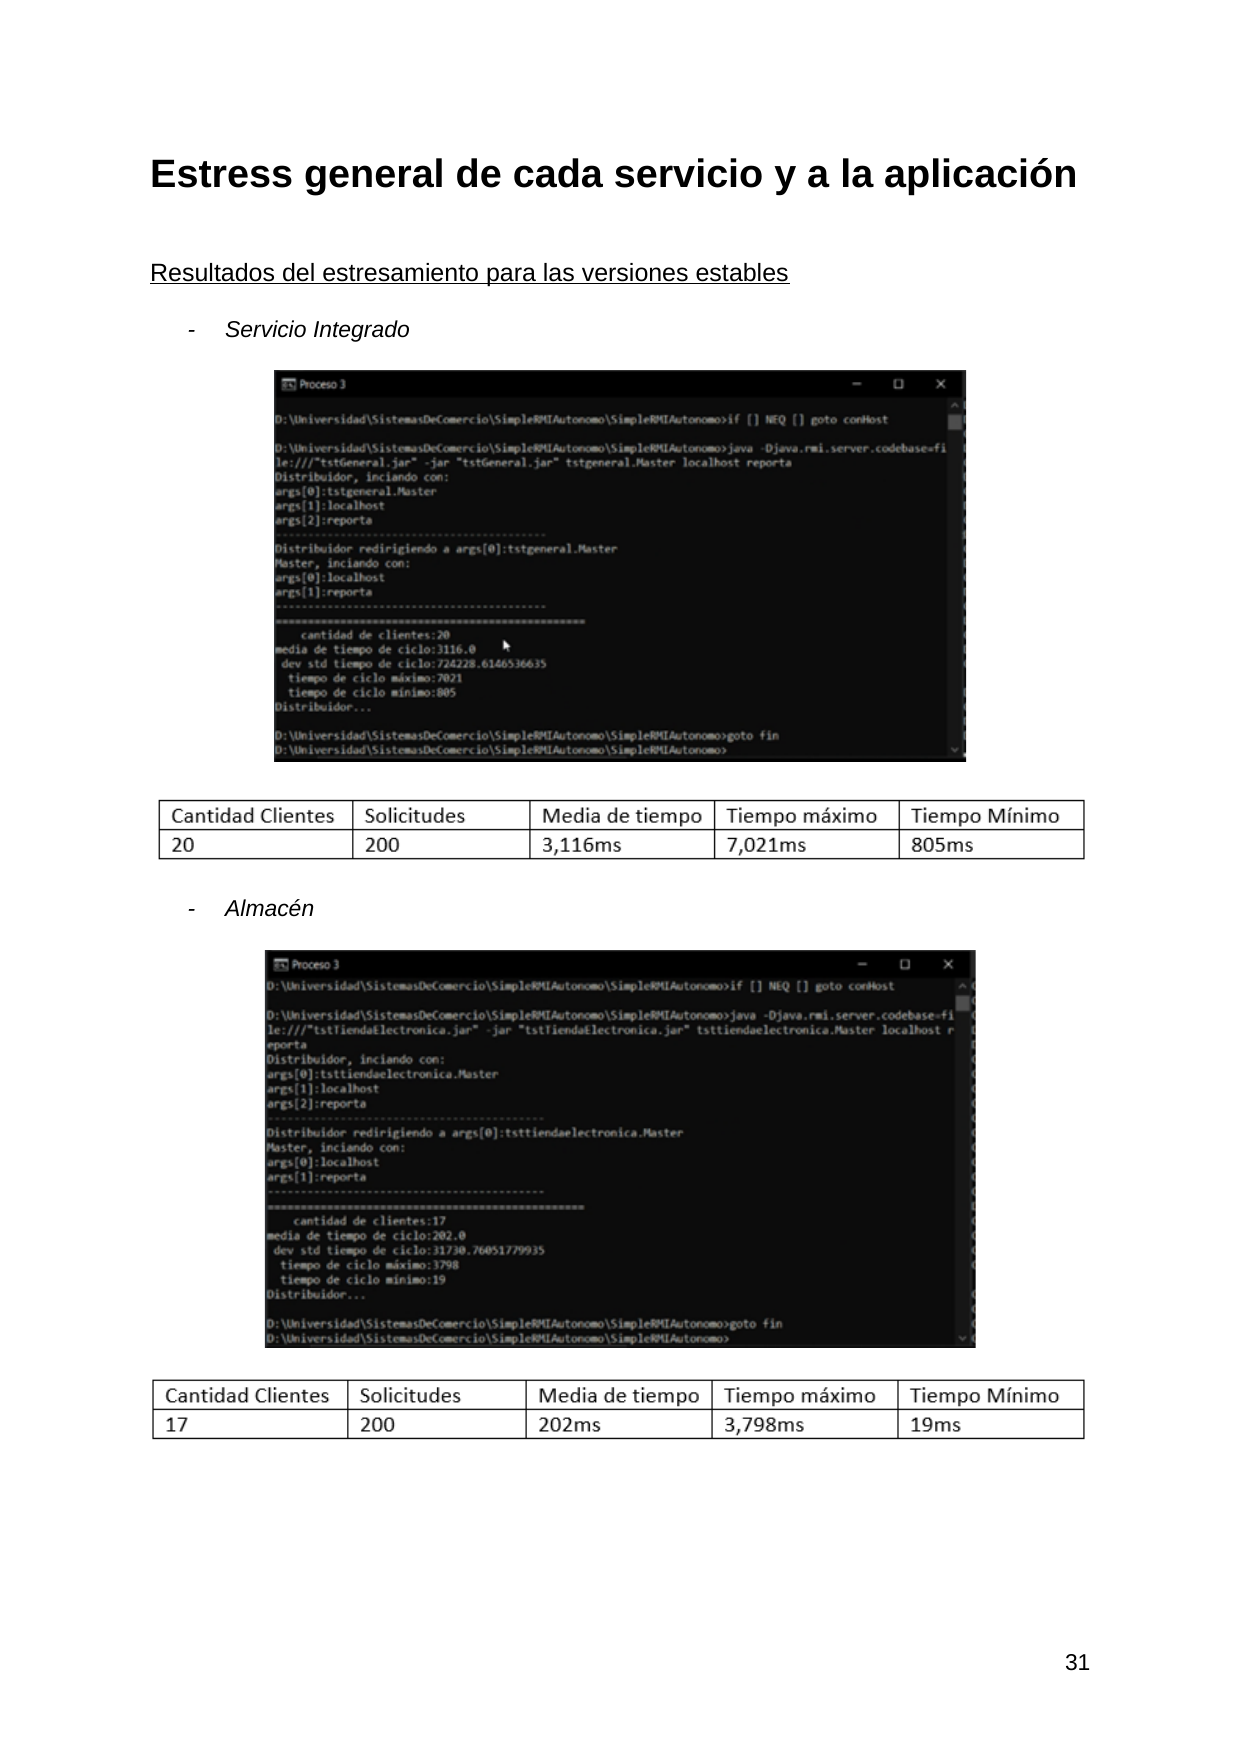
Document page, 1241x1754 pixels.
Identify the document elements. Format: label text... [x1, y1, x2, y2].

picture [150, 795, 1091, 867]
picture [150, 1376, 1091, 1443]
subtitle Estress general de cada servicio y a la aplicación [150, 150, 1090, 196]
list Servicio Integrado [187, 316, 1090, 342]
picture [274, 370, 967, 762]
list Almacén [187, 895, 1090, 922]
text Resultados del estresamiento para las versiones estables [150, 258, 1090, 286]
picture [264, 950, 976, 1348]
